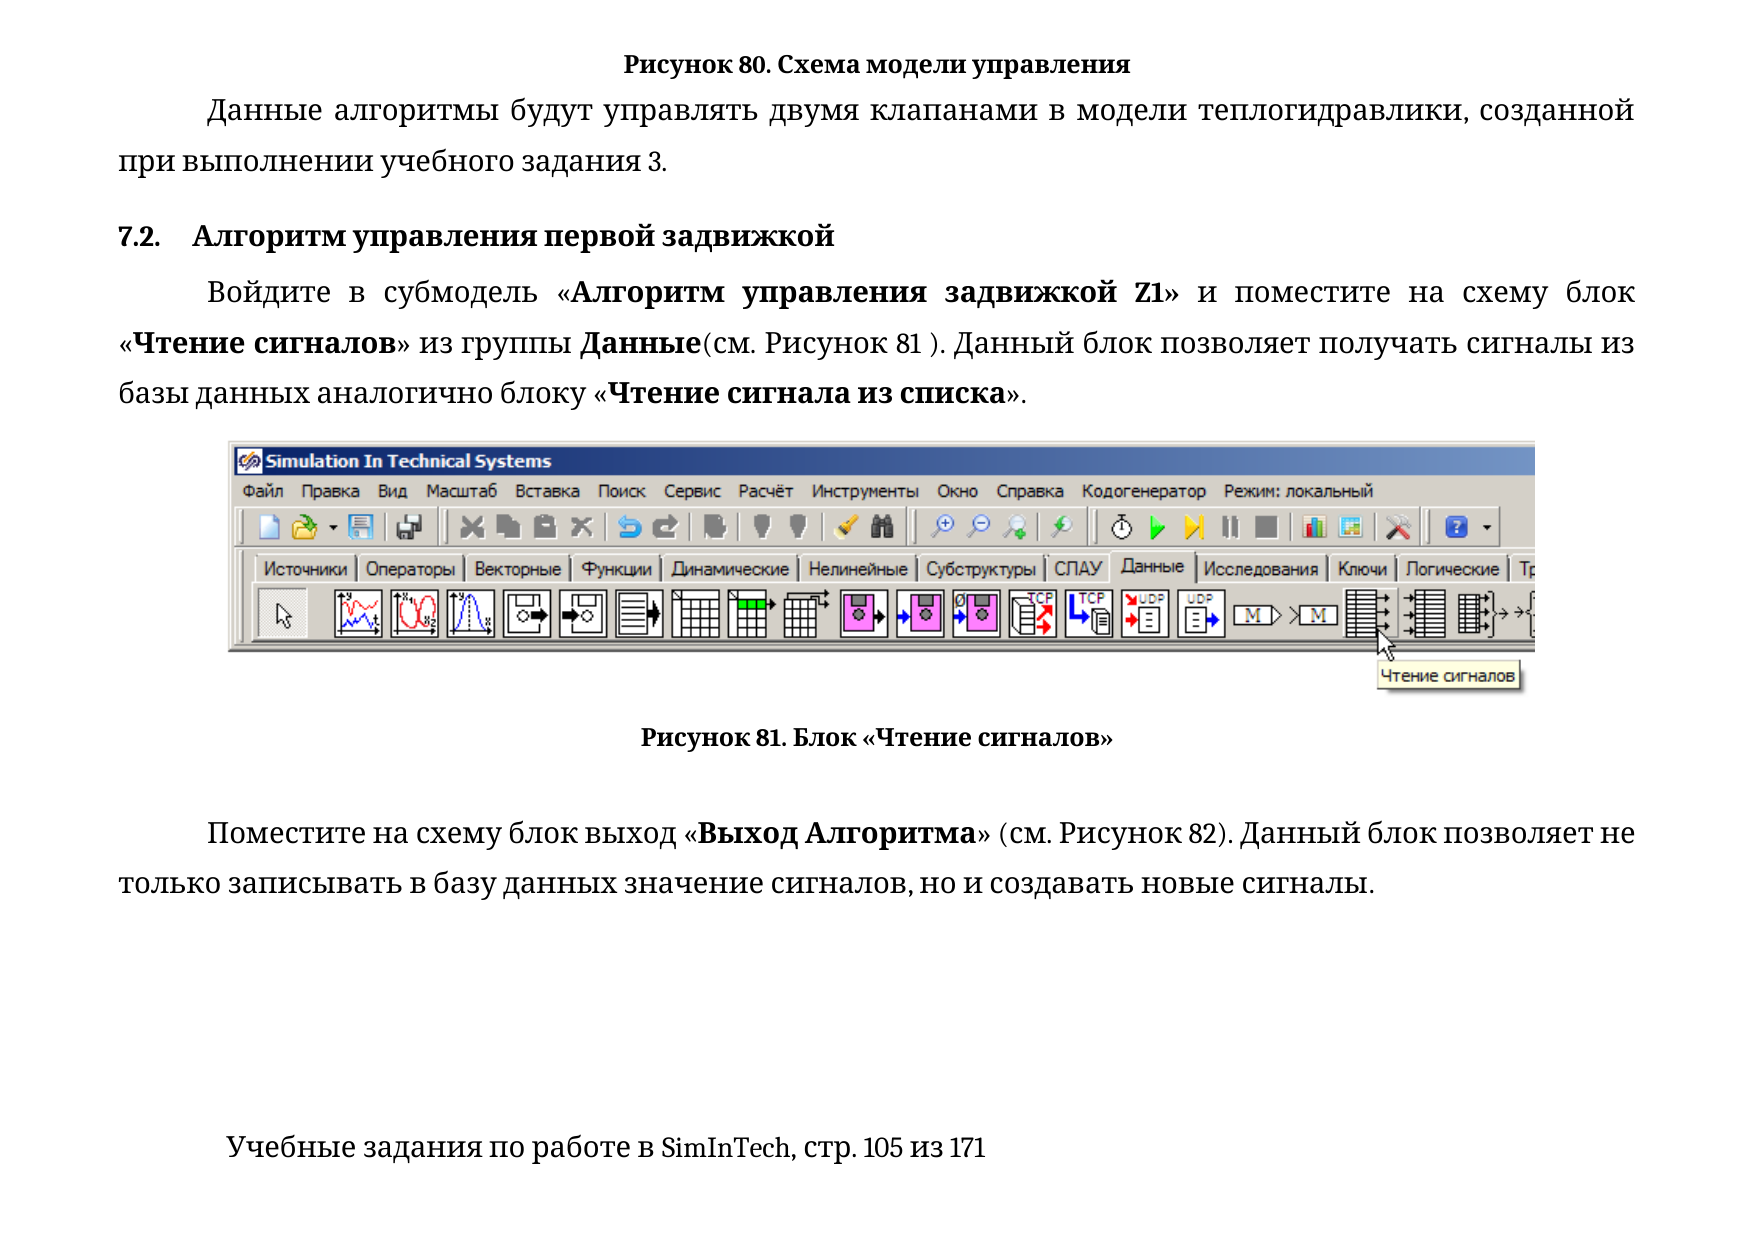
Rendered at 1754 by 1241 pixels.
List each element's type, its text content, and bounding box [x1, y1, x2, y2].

picture [219, 427, 1535, 707]
text Данные алгоритмы будут управлять двумя клапанами в модели теплогидравлики, созданной при выполнении учебного задания 3. [118, 94, 1636, 178]
subtitle Алгоритм управления первой задвижкой [118, 220, 1636, 253]
